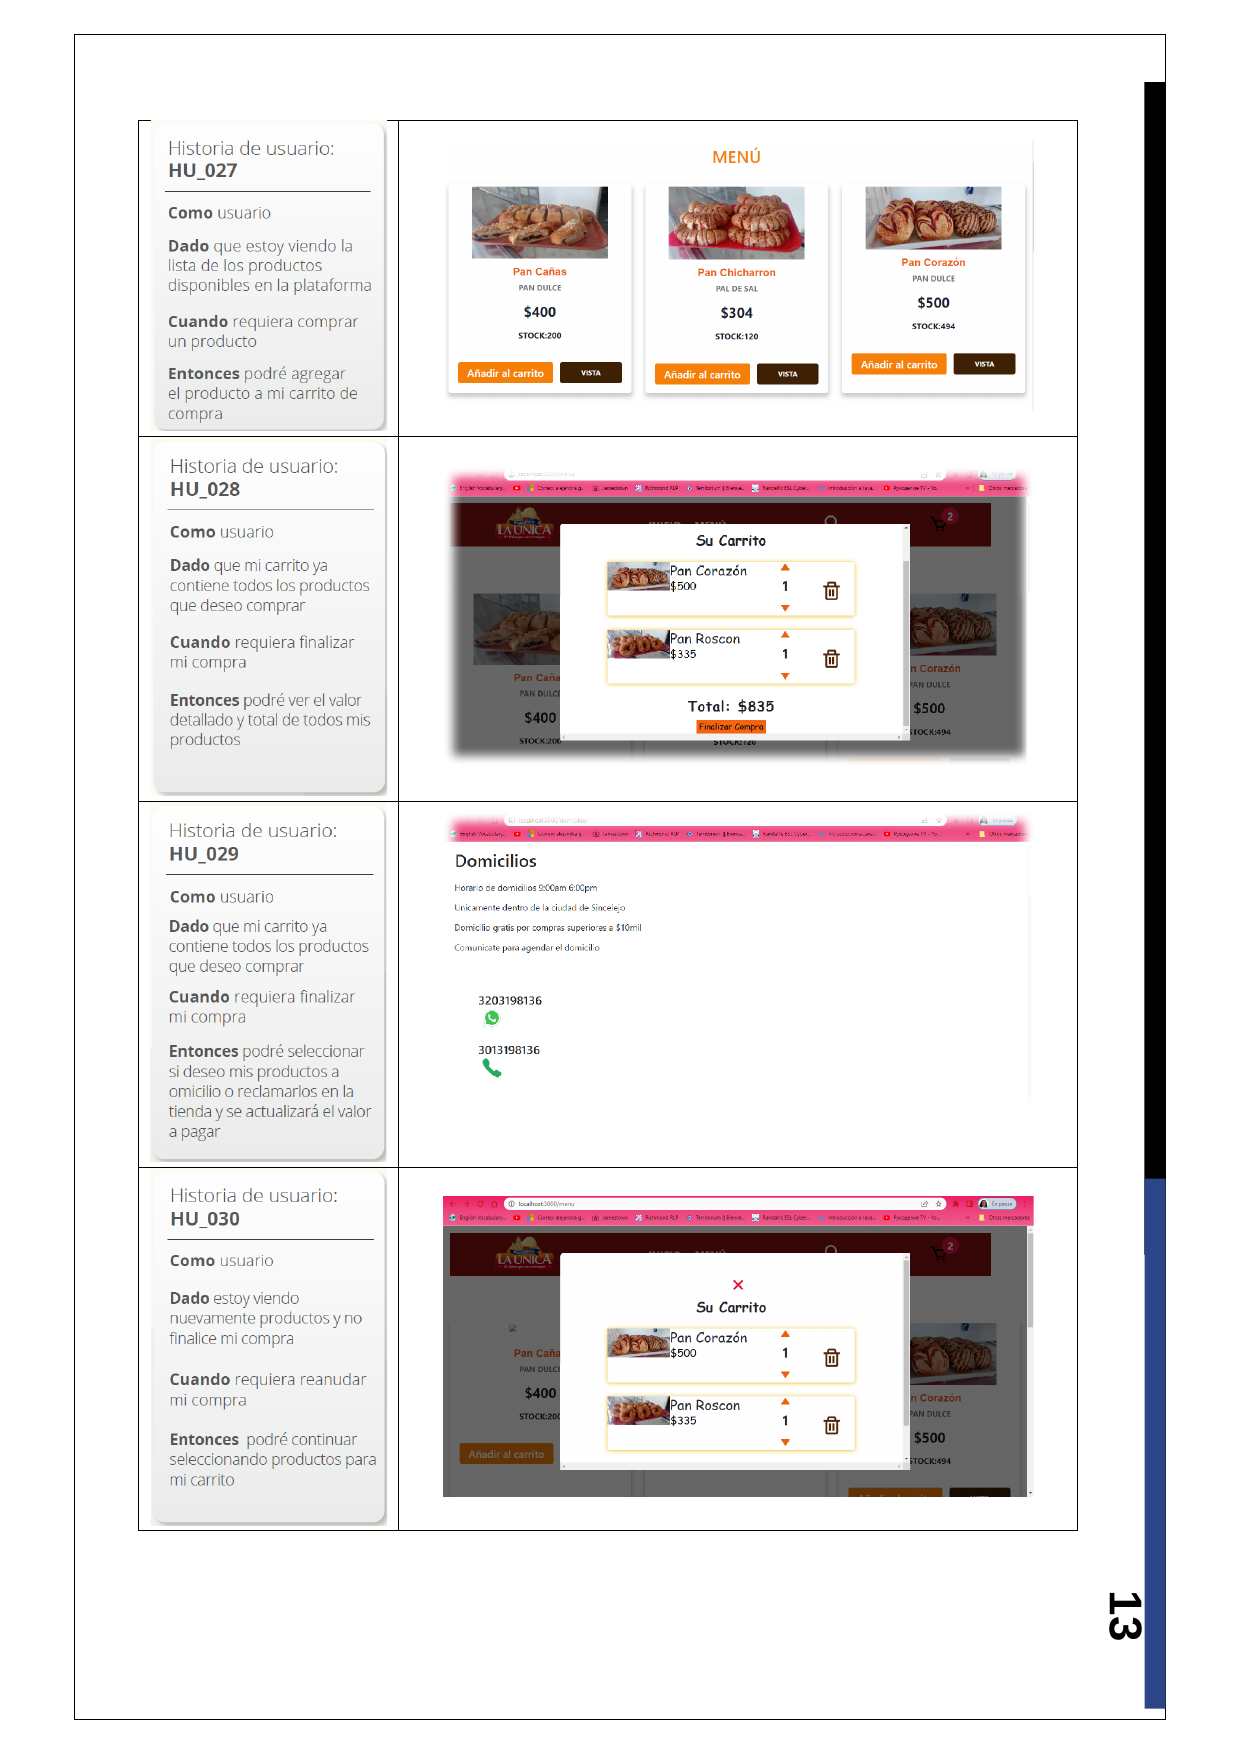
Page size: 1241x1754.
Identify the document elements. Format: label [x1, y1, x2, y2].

picture [150, 1168, 388, 1526]
table_cell [139, 437, 398, 801]
picture [443, 1196, 1034, 1497]
table_cell [399, 802, 1077, 1167]
table_header [399, 121, 1077, 436]
picture [443, 140, 1034, 411]
table_header [139, 121, 398, 436]
picture [150, 802, 387, 1162]
table_cell [139, 1168, 398, 1530]
table_cell [399, 1168, 1077, 1530]
table_cell [399, 437, 1077, 801]
picture [460, 829, 1018, 1095]
picture [150, 437, 388, 796]
picture [150, 120, 388, 431]
picture [460, 484, 1017, 749]
table_cell [139, 802, 398, 1167]
